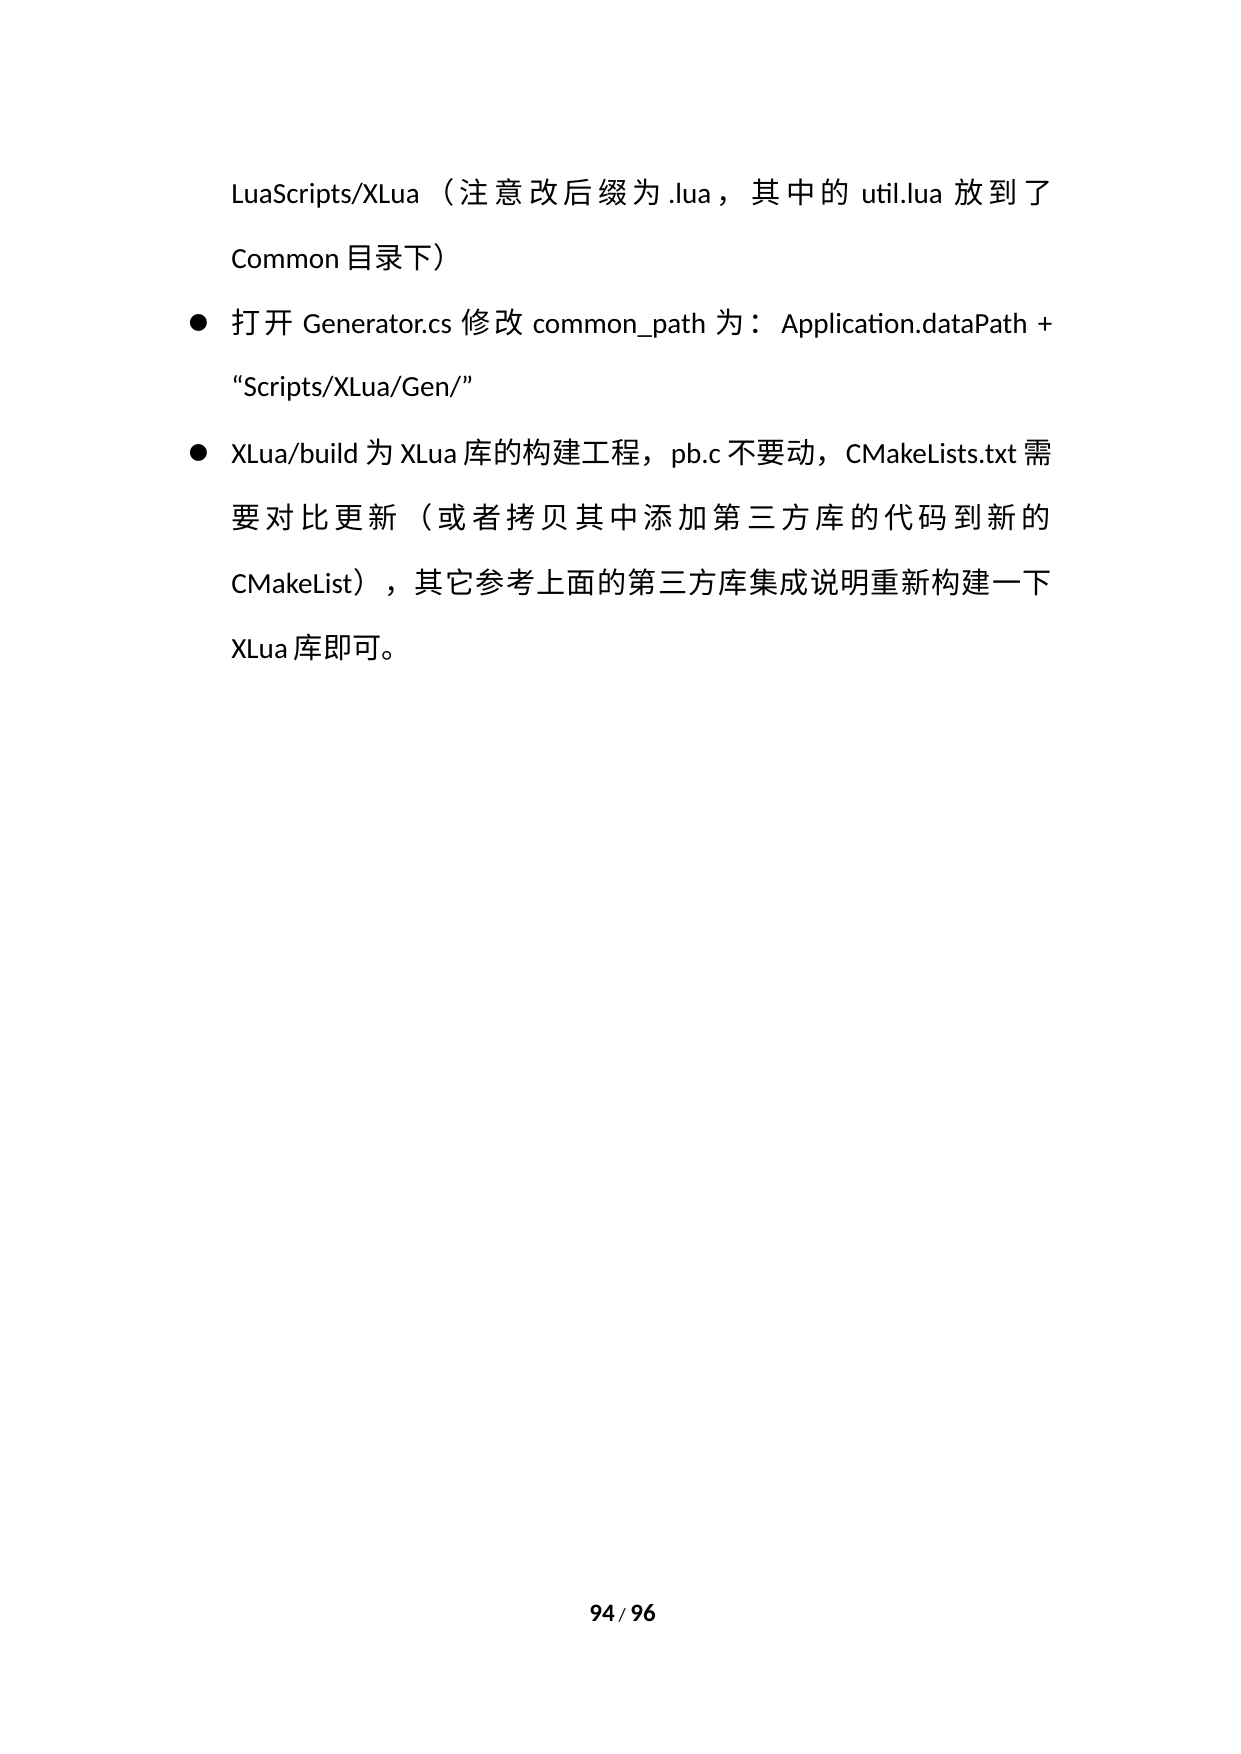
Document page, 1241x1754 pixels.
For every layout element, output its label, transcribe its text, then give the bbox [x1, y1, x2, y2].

list XLua/build为XLua库的构建工程，pb.c不要动，CMakeLists.txt需要对比更新（或者拷贝其中添加第三方库的代码到新的CMakeList），其它参考上面的第三方库集成说明重新构建一下XLua库即可。 [187, 418, 1053, 678]
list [187, 158, 1053, 288]
list 打开Generator.cs修改common_path为：Application.dataPath + “Scripts/XLua/Gen/” [187, 288, 1053, 418]
